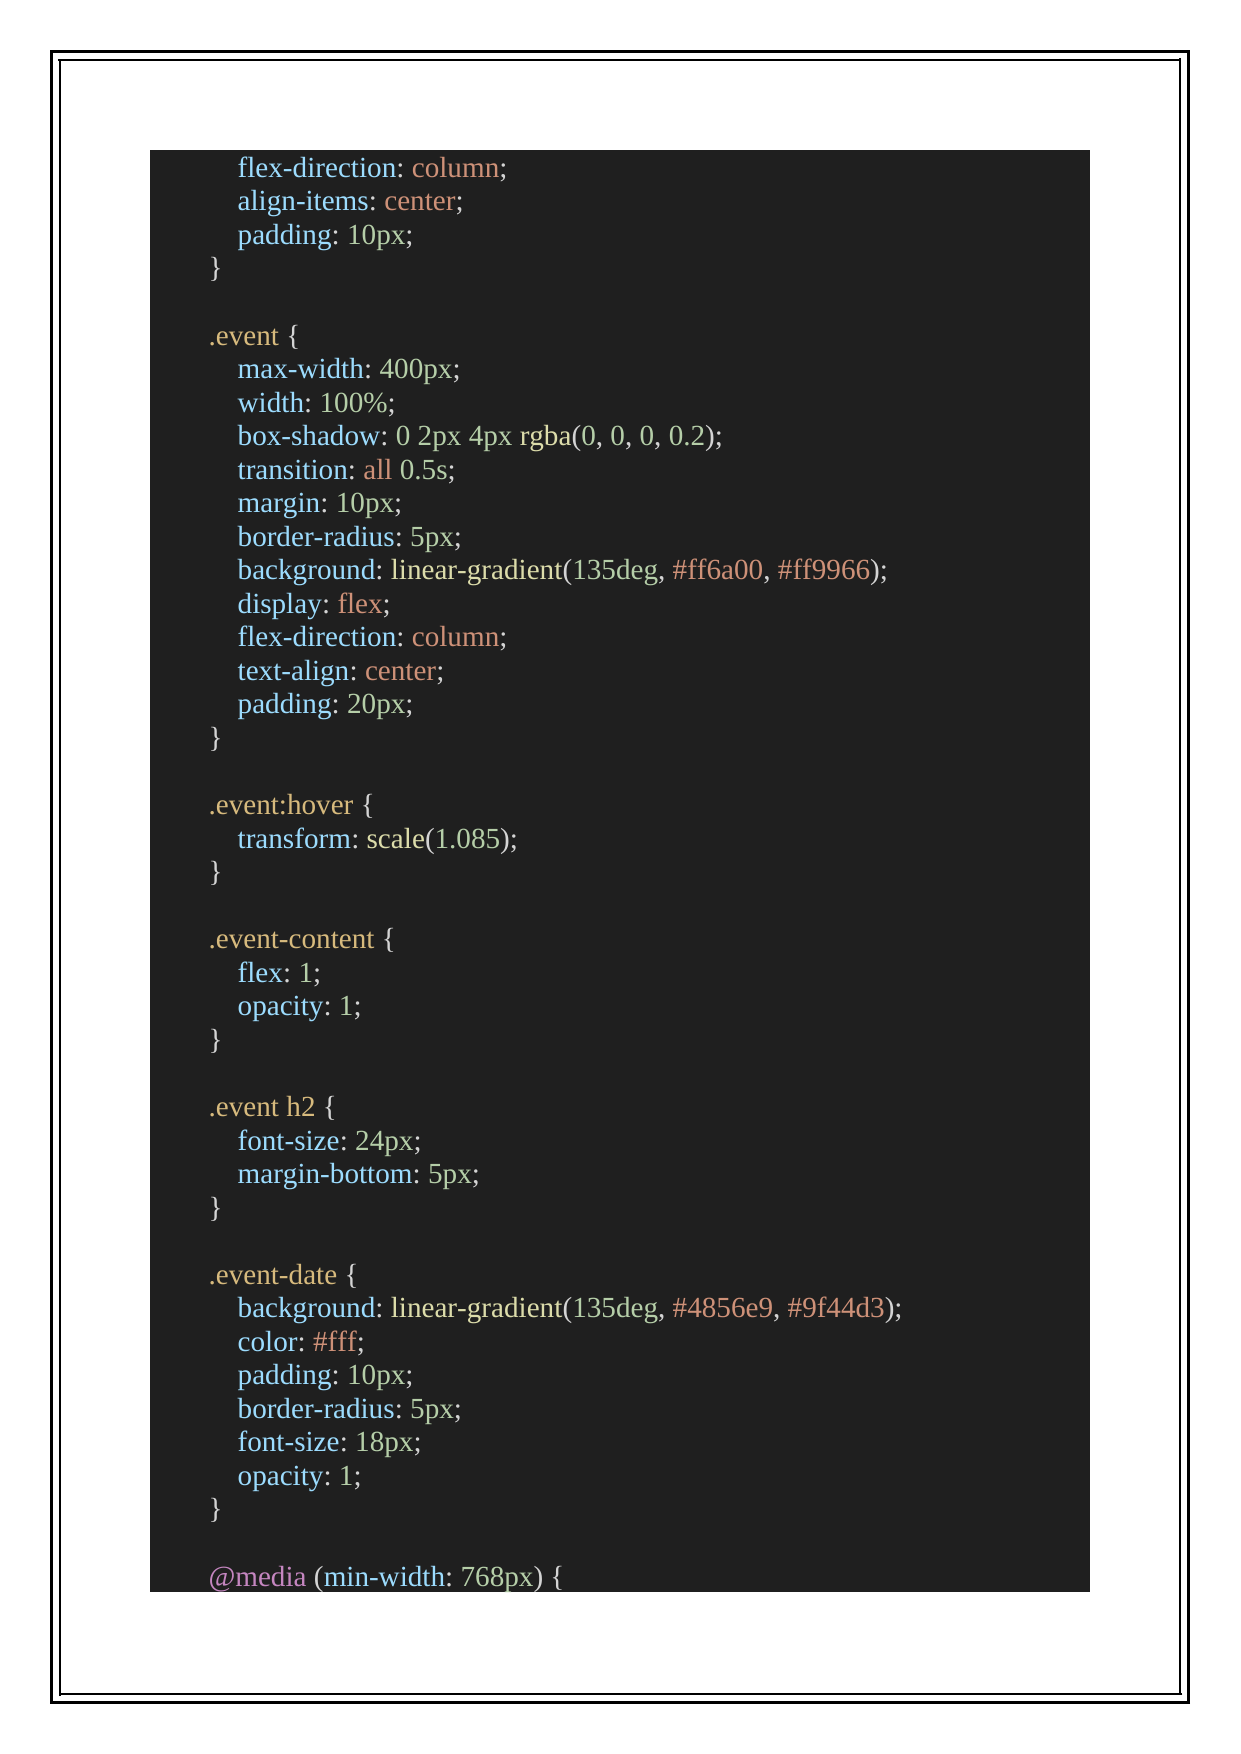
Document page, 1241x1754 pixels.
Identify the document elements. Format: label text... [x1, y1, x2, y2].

text margin-bottom: 5px; [150, 1156, 1090, 1190]
text } [150, 1022, 1090, 1056]
text box-shadow: 0 2px 4px rgba(0, 0, 0, 0.2); [150, 418, 1090, 452]
text text-align: center; [150, 653, 1090, 687]
text } [150, 251, 1090, 284]
text padding: 10px; [150, 1357, 1090, 1391]
text background: linear-gradient(135deg, #4856e9, #9f44d3); [150, 1290, 1090, 1324]
text margin: 10px; [150, 485, 1090, 519]
text padding: 20px; [150, 687, 1090, 720]
text transition: all 0.5s; [150, 452, 1090, 485]
text width: 100%; [150, 385, 1090, 418]
text opacity: 1; [150, 988, 1090, 1022]
text color: #fff; [150, 1324, 1090, 1357]
text border-radius: 5px; [150, 1391, 1090, 1424]
text background: linear-gradient(135deg, #ff6a00, #ff9966); [150, 552, 1090, 586]
text .event-date { [150, 1257, 1090, 1290]
text } [150, 854, 1090, 888]
text .event-content { [150, 921, 1090, 955]
text .event:hover { [150, 787, 1090, 821]
text font-size: 24px; [150, 1123, 1090, 1156]
text display: flex; [150, 586, 1090, 619]
text } [150, 720, 1090, 754]
text flex-direction: column; [150, 150, 1090, 183]
text max-width: 400px; [150, 351, 1090, 385]
text font-size: 18px; [150, 1424, 1090, 1458]
text padding: 10px; [150, 217, 1090, 251]
text transform: scale(1.085); [150, 821, 1090, 854]
text flex: 1; [150, 955, 1090, 988]
text opacity: 1; [150, 1458, 1090, 1492]
text flex-direction: column; [150, 619, 1090, 653]
text .event h2 { [150, 1089, 1090, 1123]
text .event { [150, 318, 1090, 351]
text @media (min-width: 768px) { [150, 1559, 1090, 1592]
text border-radius: 5px; [150, 519, 1090, 552]
text align-items: center; [150, 183, 1090, 217]
text } [150, 1492, 1090, 1525]
text } [150, 1190, 1090, 1223]
